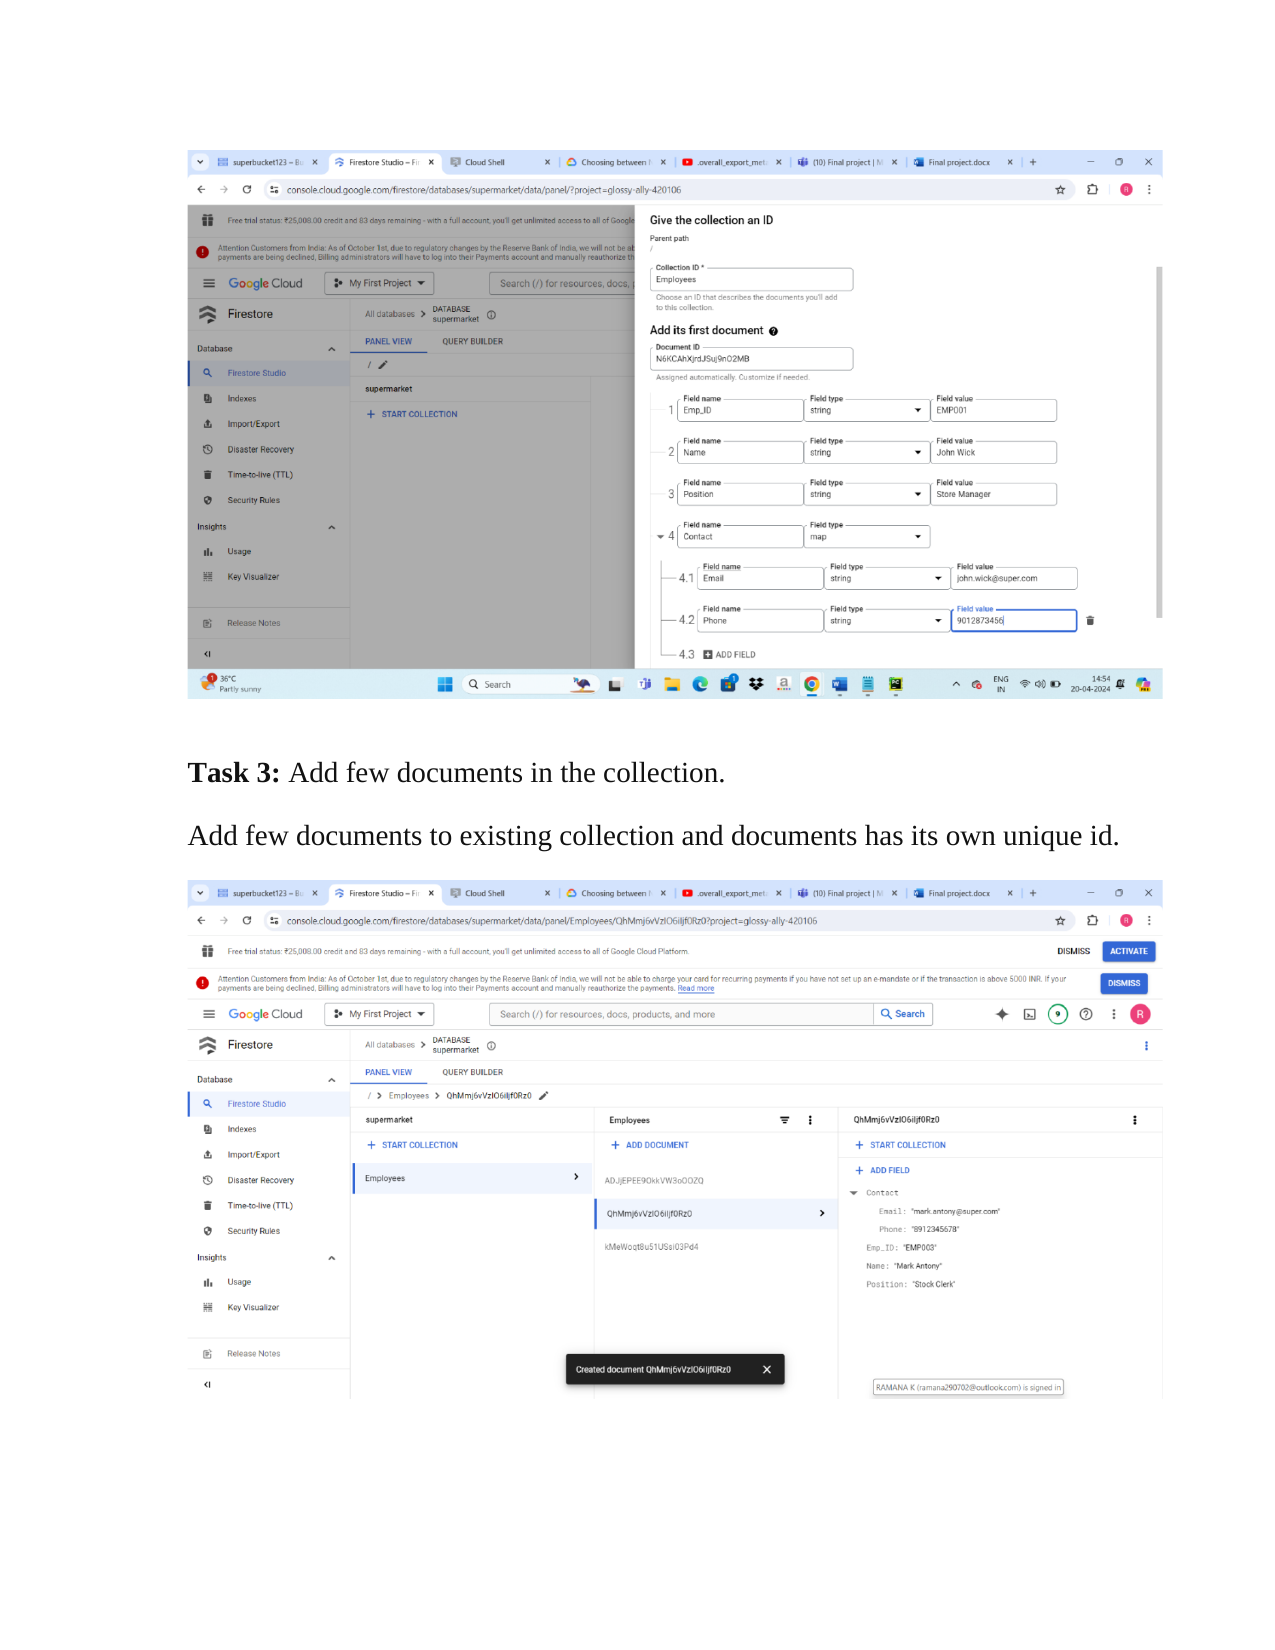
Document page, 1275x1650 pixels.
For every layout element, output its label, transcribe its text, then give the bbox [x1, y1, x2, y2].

text Add few documents to existing collection and documents has its own unique id. [187, 818, 1125, 852]
text Task 3: Add few documents in the collection. [187, 755, 1125, 789]
picture [187, 880, 1163, 1399]
picture [187, 150, 1163, 699]
